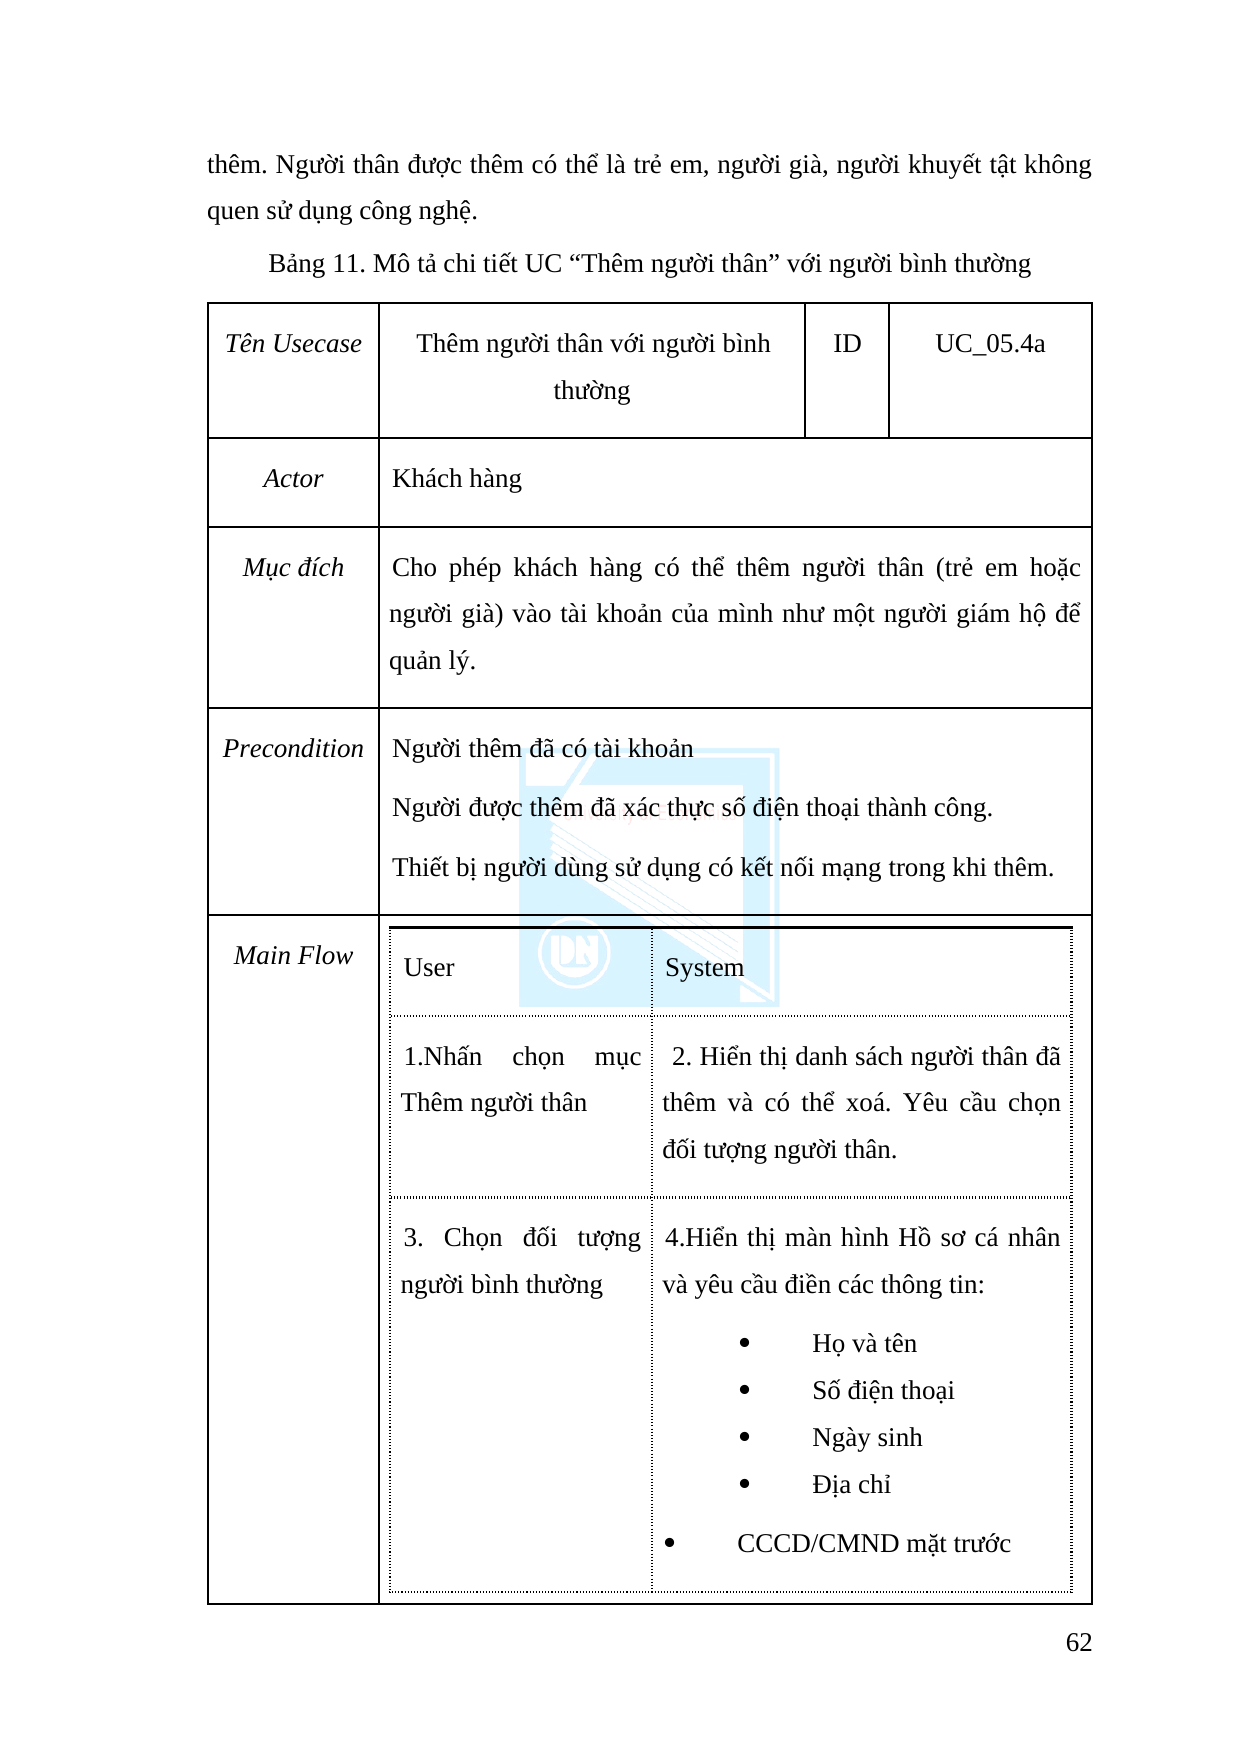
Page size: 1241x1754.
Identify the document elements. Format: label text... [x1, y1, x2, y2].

table_header ID [806, 304, 888, 437]
table_header UC_05.4a [890, 304, 1091, 437]
table_cell Mục đích [209, 528, 378, 707]
table_cell [380, 916, 1091, 1603]
table_cell Actor [209, 439, 378, 526]
table_header Thêm người thân với người bình thường [380, 304, 804, 437]
table_cell Precondition [209, 709, 378, 914]
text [207, 148, 1092, 226]
table_cell Cho phép khách hàng có thể thêm người thân (trẻ em hoặc người già) vào tài khoản của mình như một người giám hộ để quản lý. [380, 528, 1091, 707]
table_cell Người thêm đã có tài khoản Người được thêm đã xác thực số điện thoại thành công. Thiết bị người dùng sử dụng có kết nối mạng trong khi thêm. [380, 709, 1091, 914]
table_cell Khách hàng [380, 439, 1091, 526]
table_header Tên Usecase [209, 304, 378, 437]
table_cell Main Flow [209, 916, 378, 1603]
